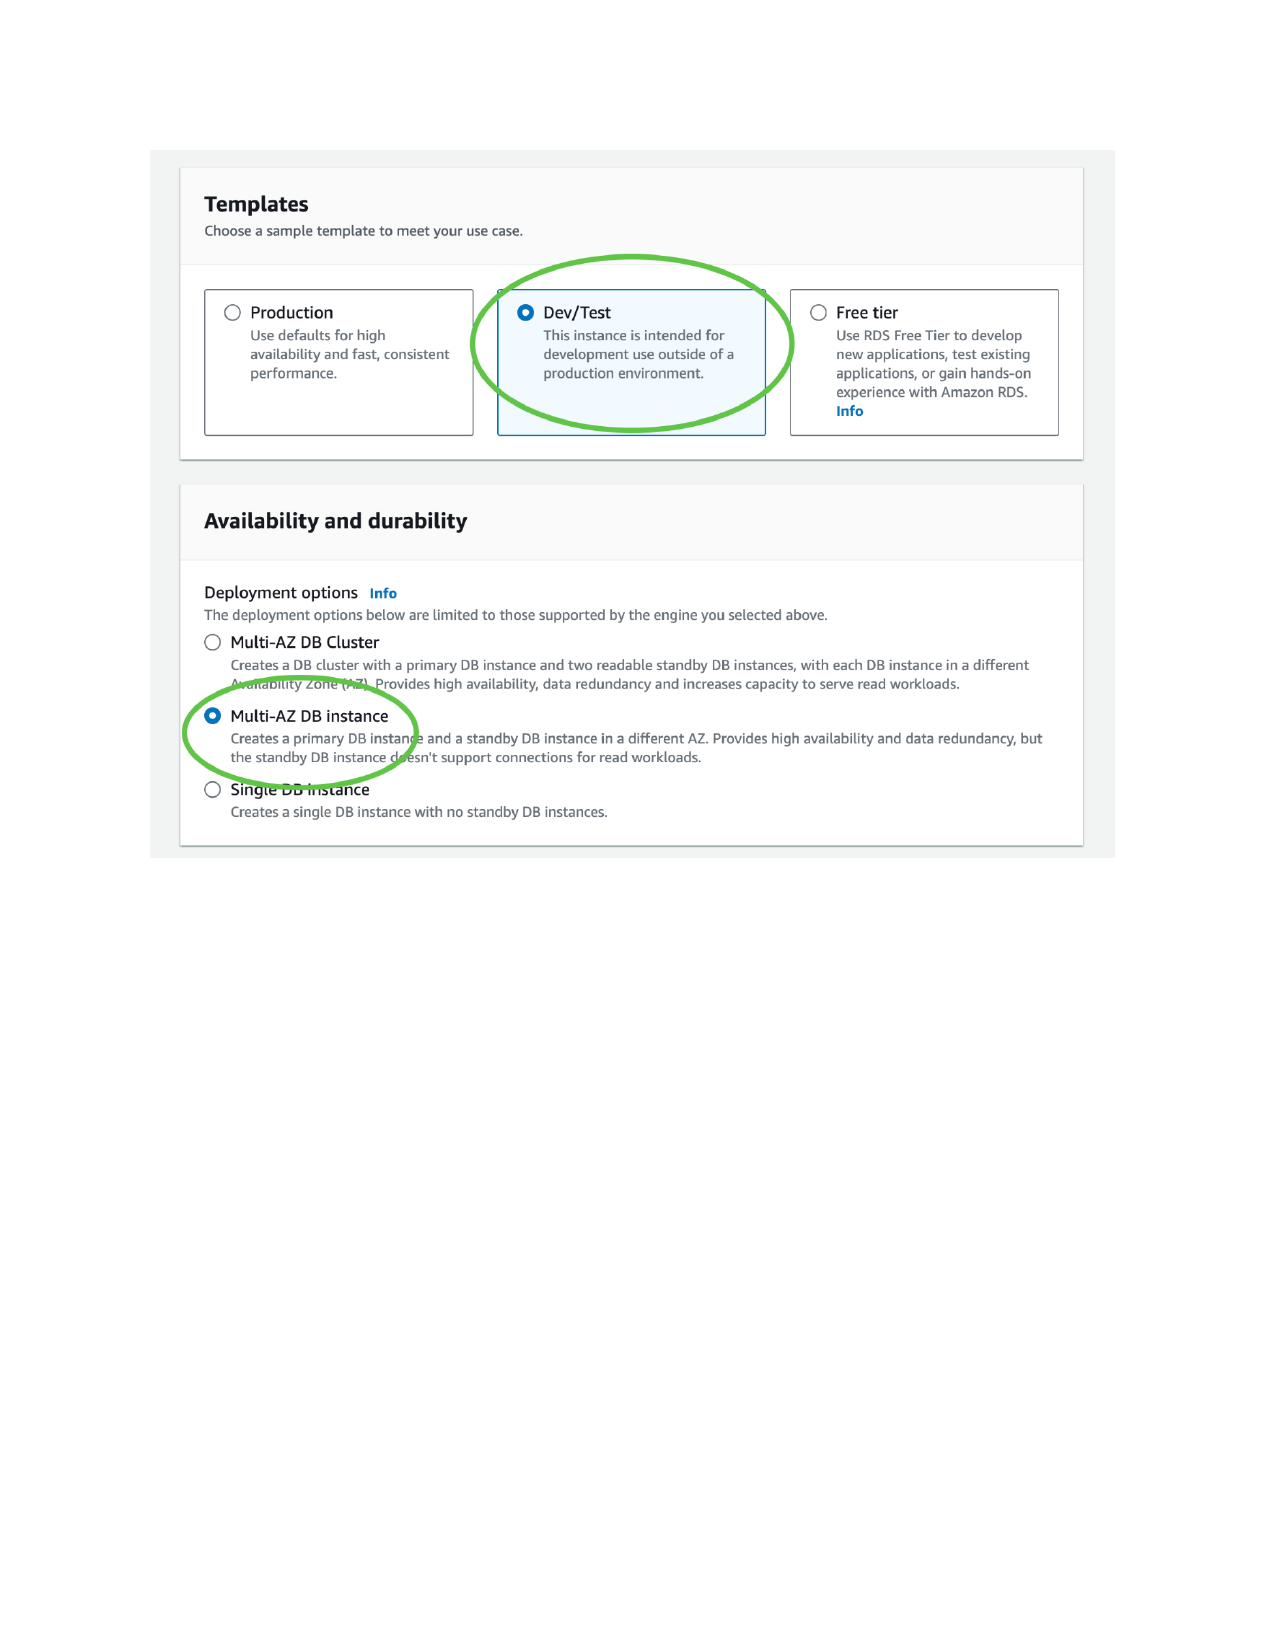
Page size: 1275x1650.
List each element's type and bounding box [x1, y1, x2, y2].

picture [150, 150, 1116, 858]
